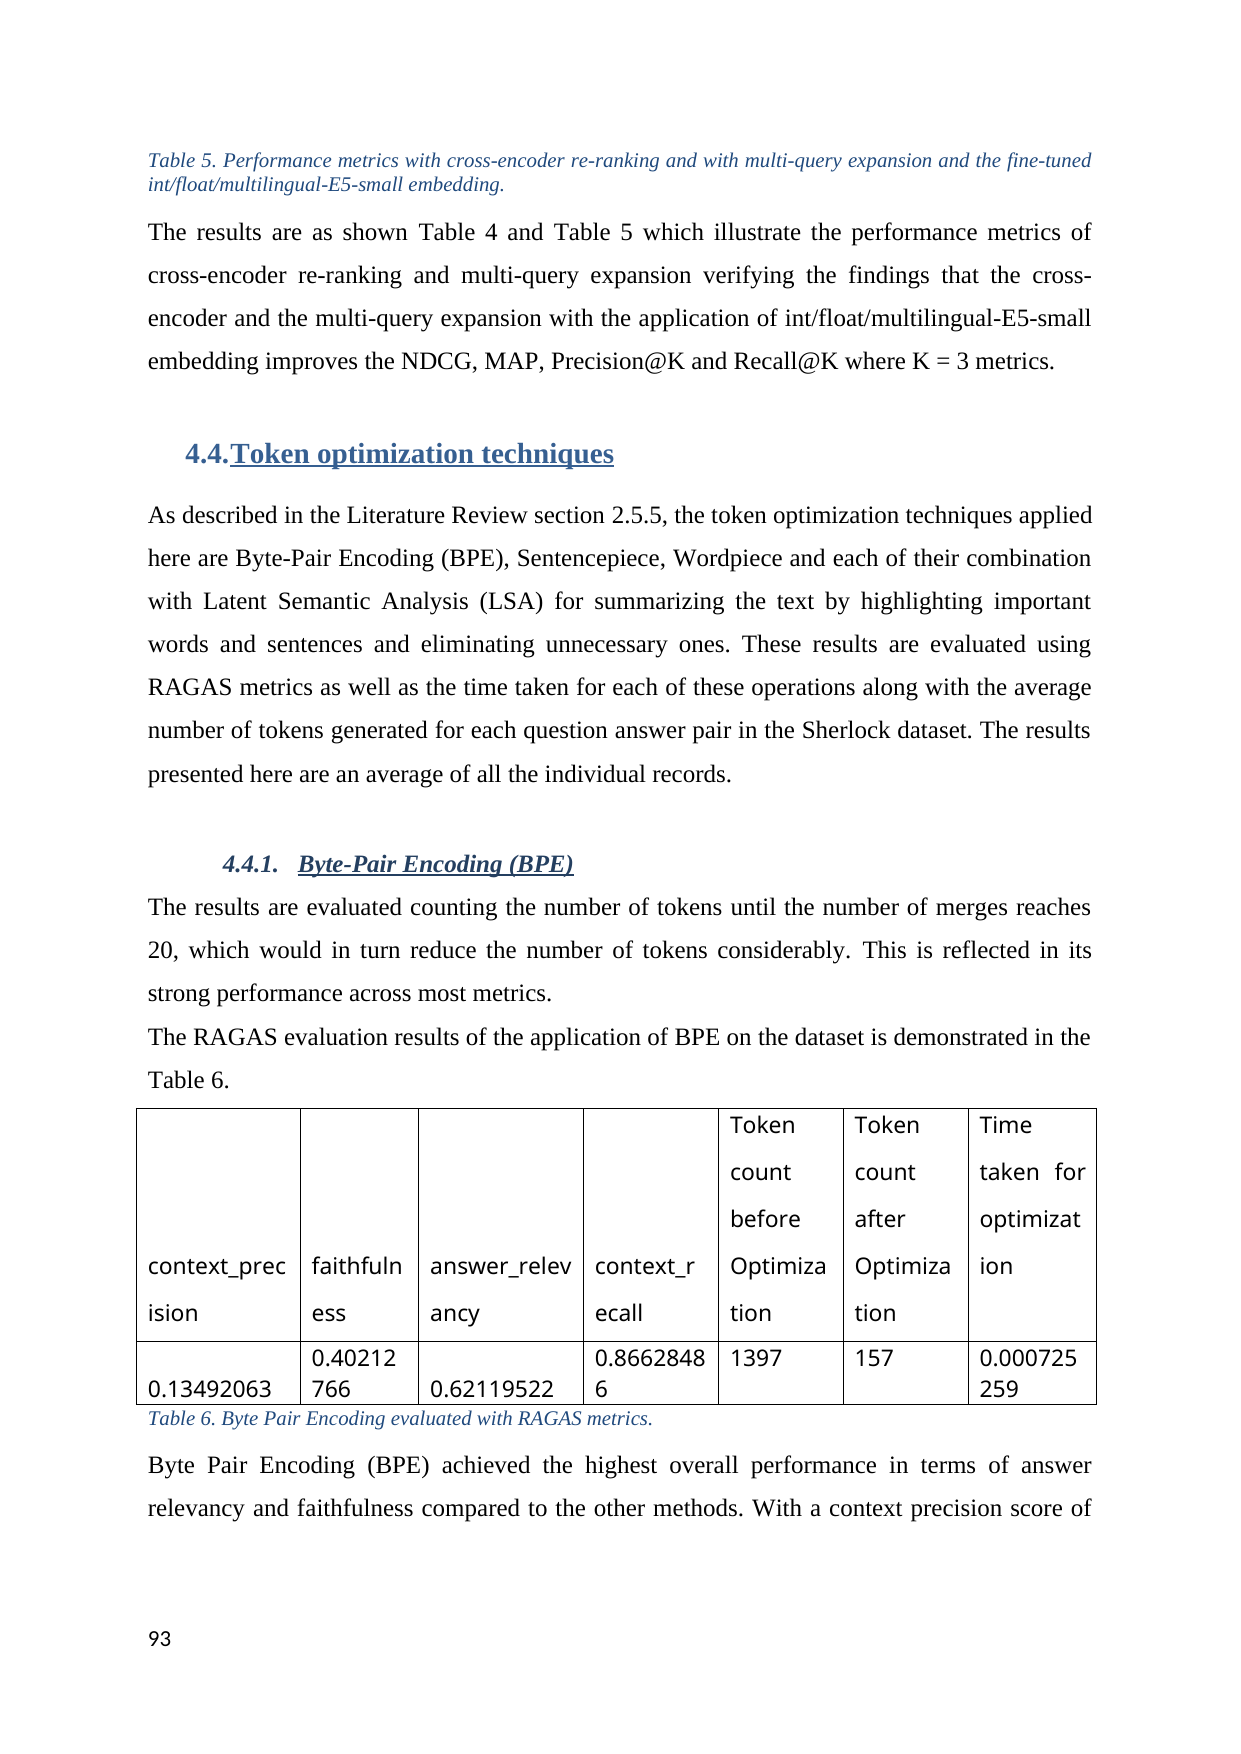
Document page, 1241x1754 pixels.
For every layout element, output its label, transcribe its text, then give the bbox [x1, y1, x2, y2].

table_header answer_relevancy [419, 1109, 583, 1341]
table_cell 157 [844, 1342, 968, 1404]
table_header context_recall [584, 1109, 718, 1341]
text The results are evaluated counting the number of tokens until the number of merges reaches 20, which would in turn reduce the number of tokens considerably. This is reflected in its strong performance across most metrics. [148, 892, 1092, 1007]
text Table 6. Byte Pair Encoding evaluated with RAGAS metrics. [148, 1405, 1092, 1429]
table_cell 0.000725259 [969, 1342, 1096, 1404]
table_header context_precision [137, 1109, 300, 1341]
table_header Token count before Optimization [719, 1109, 843, 1341]
text Table 5. Performance metrics with cross-encoder re-ranking and with multi-query expansion and the fine-tuned int/float/multilingual-E5-small embedding. [148, 148, 1092, 196]
table_header Time taken for optimization [969, 1109, 1096, 1341]
text The results are as shown Table 4 and Table 5 which illustrate the performance metrics of cross-encoder re-ranking and multi-query expansion verifying the findings that the cross-encoder and the multi-query expansion with the application of int/float/multilingual-E5-small embedding improves the NDCG, MAP, Precision@K and Recall@K where K = 3 metrics. [148, 217, 1092, 375]
table_cell 1397 [719, 1342, 843, 1404]
text As described in the Literature Review section 2.5.5, the token optimization techniques applied here are Byte-Pair Encoding (BPE), Sentencepiece, Wordpiece and each of their combination with Latent Semantic Analysis (LSA) for summarizing the text by highlighting important words and sentences and eliminating unnecessary ones. These results are evaluated using RAGAS metrics as well as the time taken for each of these operations along with the average number of tokens generated for each question answer pair in the Sherlock dataset. The results presented here are an average of all the individual records. [148, 500, 1092, 787]
table_cell 0.86628486 [584, 1342, 718, 1404]
table_cell 0.62119522 [419, 1342, 583, 1404]
text The RAGAS evaluation results of the application of BPE on the dataset is demonstrated in the Table 6. [148, 1022, 1092, 1093]
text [148, 1450, 1092, 1522]
table_cell 0.13492063 [137, 1342, 300, 1404]
table_header Token count after Optimization [844, 1109, 968, 1341]
subtitle Token optimization techniques [185, 436, 1092, 470]
table_header faithfulness [301, 1109, 418, 1341]
subtitle Byte-Pair Encoding (BPE) [223, 849, 1092, 878]
table_cell 0.40212766 [301, 1342, 418, 1404]
